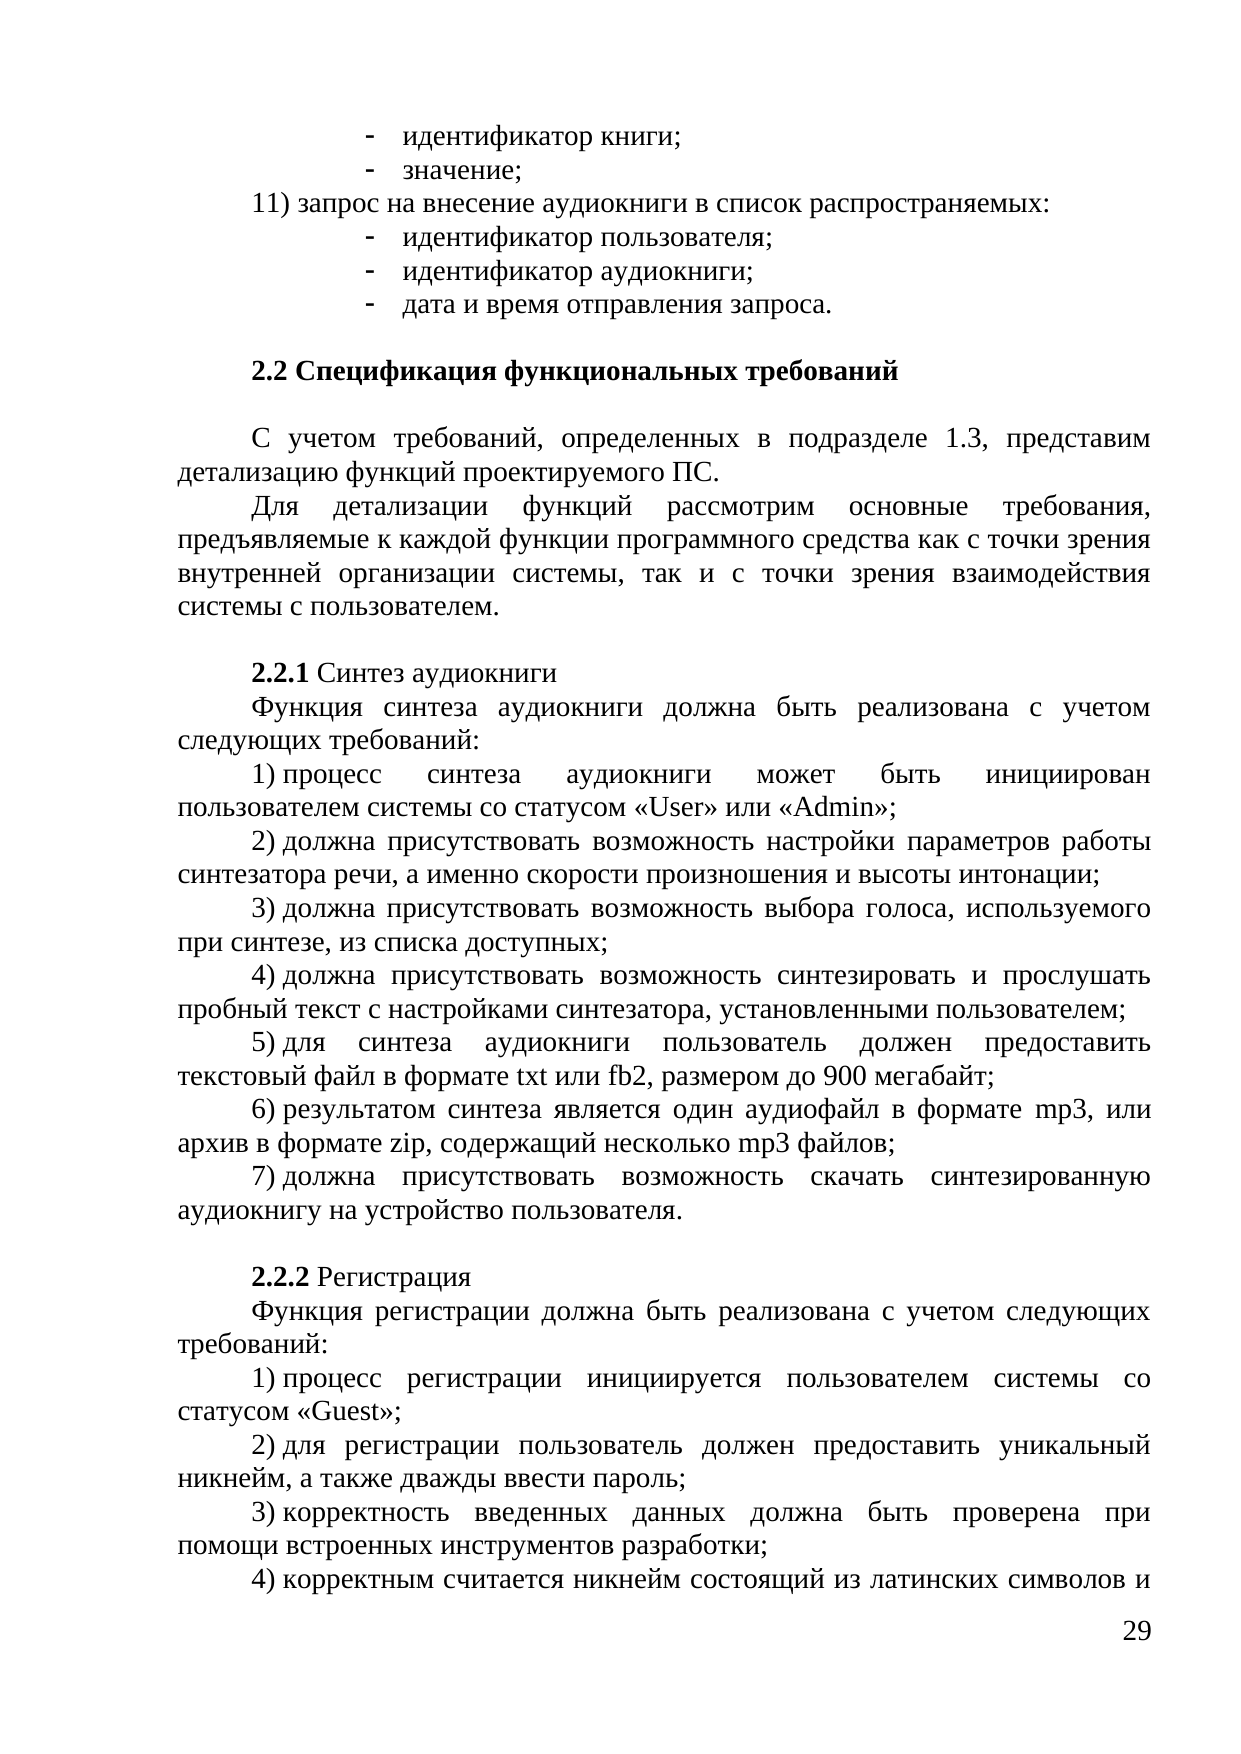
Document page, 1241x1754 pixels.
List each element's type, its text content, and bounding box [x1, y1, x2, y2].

list дата и время отправления запроса. [365, 286, 1152, 320]
list результатом синтеза является один аудиофайл в формате mp3, или архив в формате zip, содержащий несколько mp3 файлов; [177, 1091, 1152, 1158]
list процесс регистрации инициируется пользователем системы со статусом «Guest»; [177, 1360, 1152, 1427]
list идентификатор книги; [365, 118, 1152, 152]
text Для детализации функций рассмотрим основные требования, предъявляемые к каждой функции программного средства как с точки зрения внутренней организации системы, так и с точки зрения взаимодействия системы с пользователем. [177, 488, 1152, 622]
list должна присутствовать возможность синтезировать и прослушать пробный текст с настройками синтезатора, установленными пользователем; [177, 957, 1152, 1024]
list идентификатор аудиокниги; [365, 253, 1152, 286]
text 2.2.1 Синтез аудиокниги [177, 655, 1152, 689]
list идентификатор пользователя; [365, 219, 1152, 253]
text 2.2 Спецификация функциональных требований [251, 353, 1152, 387]
list должна присутствовать возможность настройки параметров работы синтезатора речи, а именно скорости произношения и высоты интонации; [177, 823, 1152, 890]
text Функция синтеза аудиокниги должна быть реализована с учетом следующих требований: [177, 689, 1152, 756]
list процесс синтеза аудиокниги может быть инициирован пользователем системы со статусом «User» или «Admin»; [177, 756, 1152, 823]
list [177, 1561, 1152, 1594]
list корректность введенных данных должна быть проверена при помощи встроенных инструментов разработки; [177, 1494, 1152, 1561]
text 2.2.2 Регистрация [177, 1259, 1152, 1293]
list должна присутствовать возможность выбора голоса, используемого при синтезе, из списка доступных; [177, 890, 1152, 957]
list для регистрации пользователь должен предоставить уникальный никнейм, а также дважды ввести пароль; [177, 1427, 1152, 1494]
list для синтеза аудиокниги пользователь должен предоставить текстовый файл в формате txt или fb2, размером до 900 мегабайт; [177, 1024, 1152, 1091]
list значение; [365, 152, 1152, 185]
text Функция регистрации должна быть реализована с учетом следующих требований: [177, 1293, 1152, 1360]
text С учетом требований, определенных в подразделе 1.3, представим детализацию функций проектируемого ПС. [177, 421, 1152, 488]
list запрос на внесение аудиокниги в список распространяемых: [177, 185, 1152, 219]
list должна присутствовать возможность скачать синтезированную аудиокнигу на устройство пользователя. [177, 1158, 1152, 1226]
